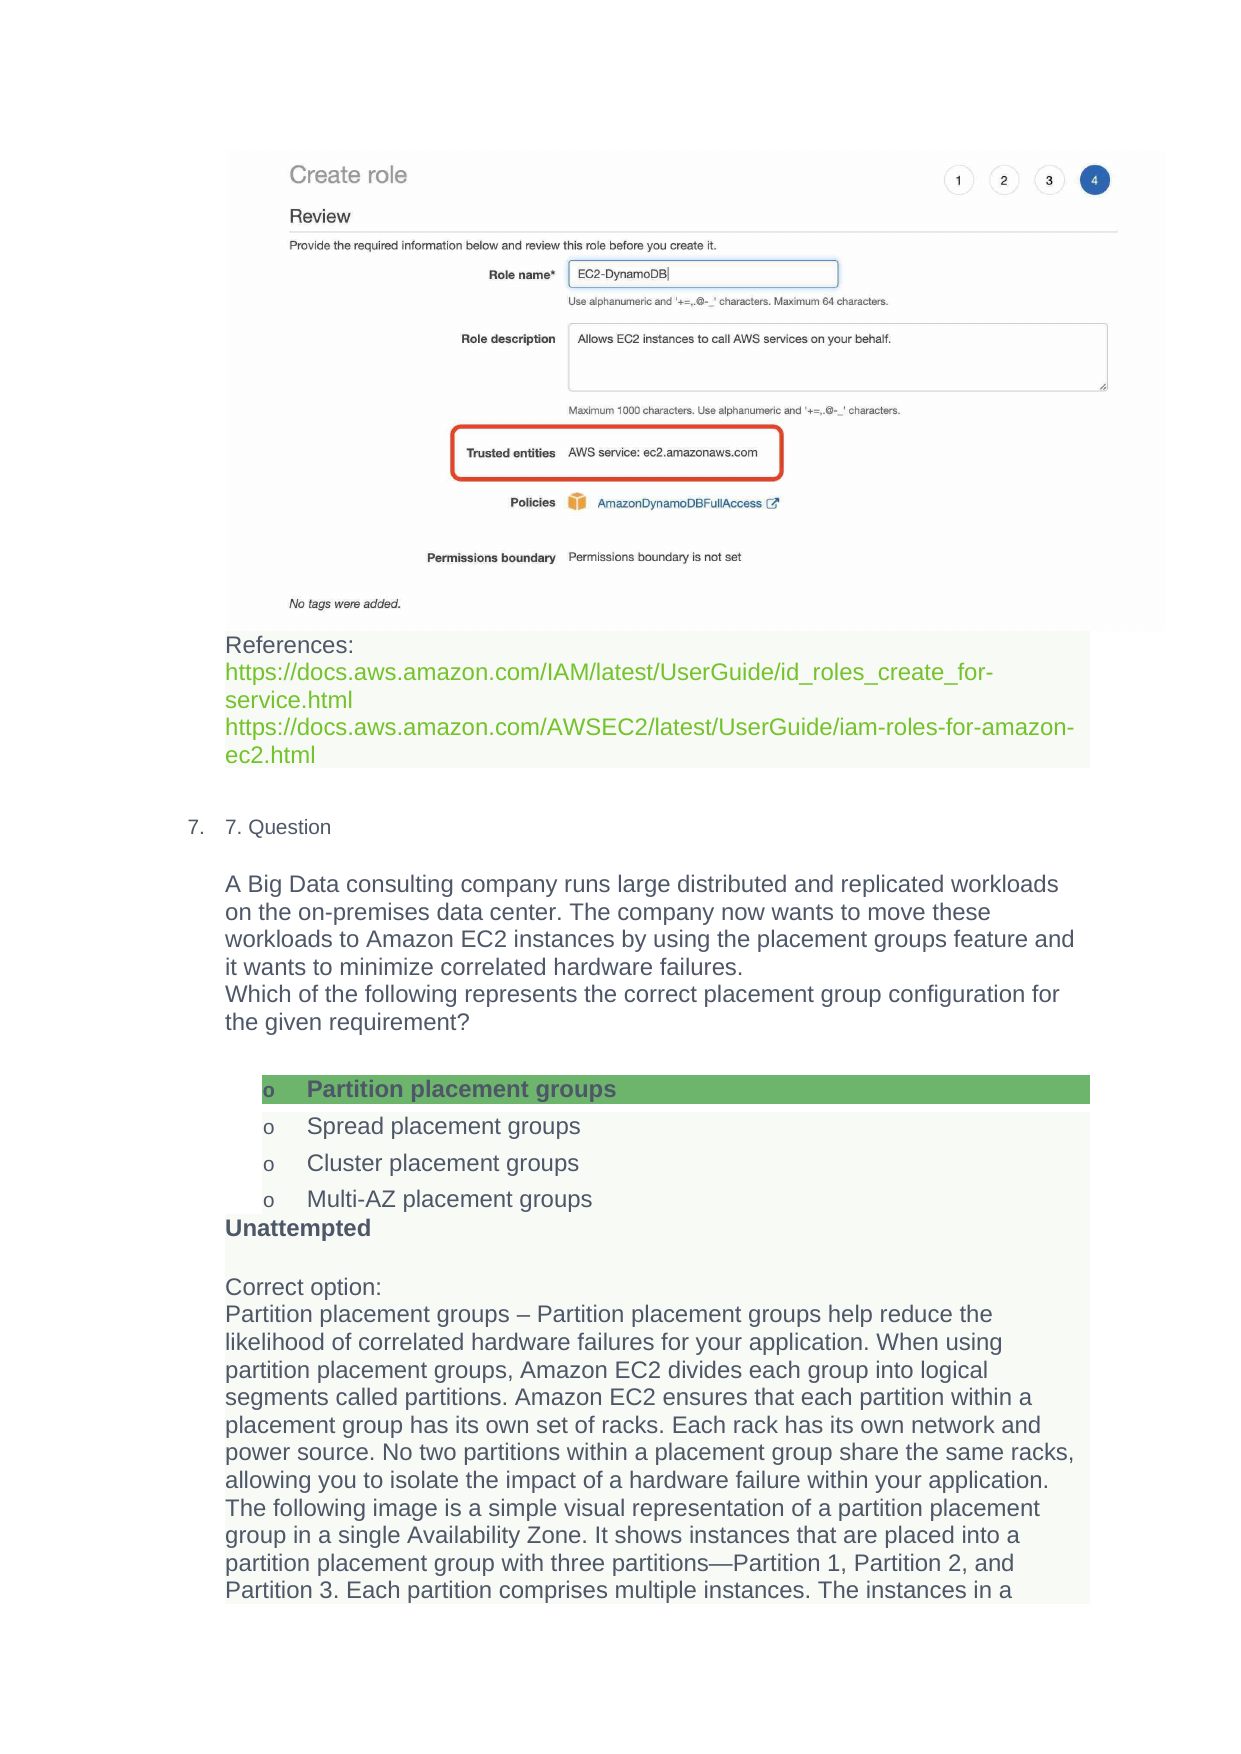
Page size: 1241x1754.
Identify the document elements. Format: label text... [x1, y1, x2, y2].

list Cluster placement groups [262, 1148, 1090, 1177]
list 7. Question [187, 808, 1090, 838]
picture [225, 150, 1166, 631]
list Partition placement groups [262, 1075, 1090, 1104]
list Spread placement groups [262, 1112, 1090, 1141]
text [225, 1273, 1090, 1604]
text A Big Data consulting company runs large distributed and replicated workloads on the on-premises data center. The company now wants to move these workloads to Amazon EC2 instances by using the placement groups feature and it wants to minimize correlated hardware failures. Which of the following represents the correct placement group configuration for the given requirement? [225, 870, 1090, 1035]
text Unattempted [225, 1214, 1090, 1273]
text References: https://docs.aws.amazon.com/IAM/latest/UserGuide/id_roles_create_for-service.html https://docs.aws.amazon.com/AWSEC2/latest/UserGuide/iam-roles-for-amazon-ec2.html [225, 631, 1090, 768]
list Multi-AZ placement groups [262, 1185, 1090, 1214]
